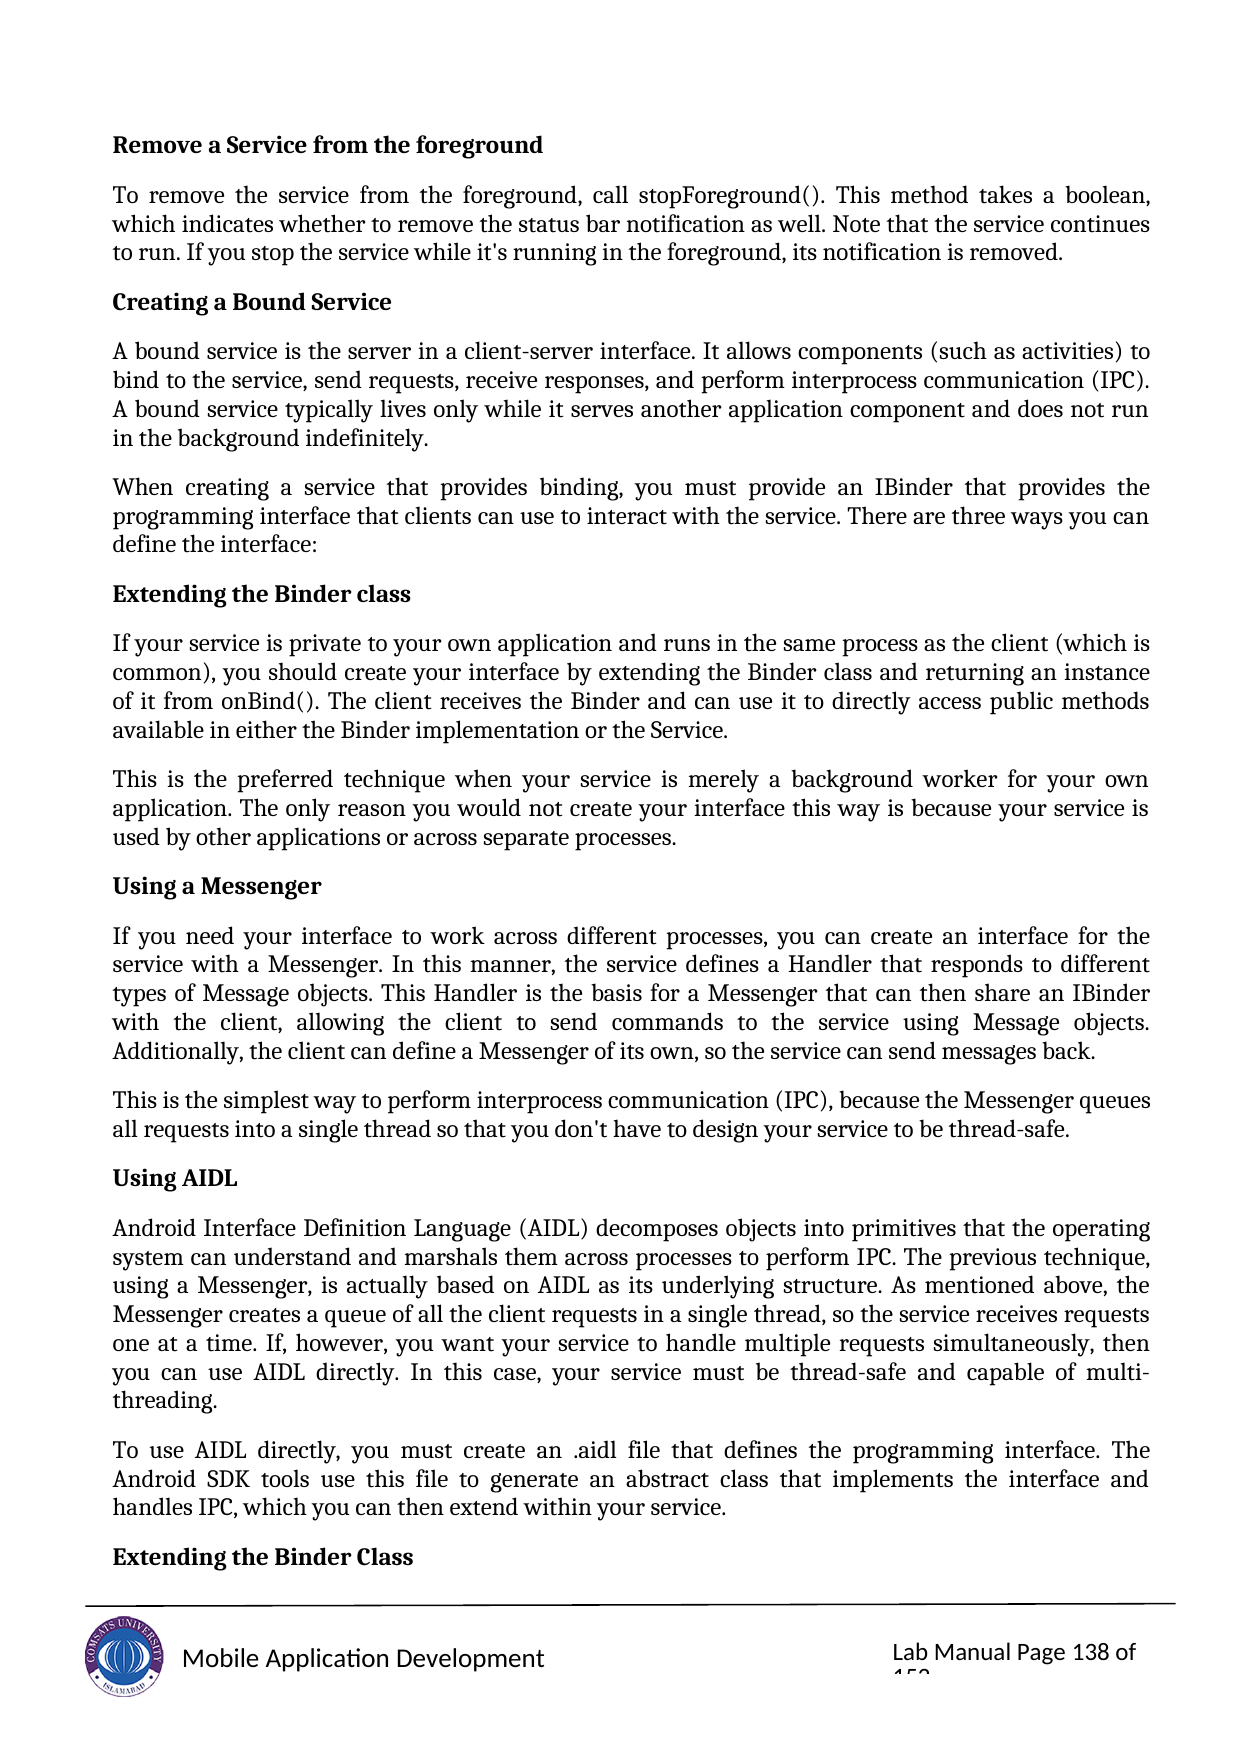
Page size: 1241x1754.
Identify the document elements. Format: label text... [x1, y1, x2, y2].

text Android Interface Definition Language (AIDL) decomposes objects into primitives that the operating system can understand and marshals them across processes to perform IPC. The previous technique, using a Messenger, is actually based on AIDL as its underlying structure. As mentioned above, the Messenger creates a queue of all the client requests in a single thread, so the service receives requests one at a time. If, however, you want your service to handle multiple requests simultaneously, then you can use AIDL directly. In this case, your service must be thread-safe and capable of multi-threading. [112, 1214, 1152, 1415]
picture [85, 1616, 165, 1697]
text This is the preferred technique when your service is merely a background worker for your own application. The only reason you would not create your interface this way is because your service is used by other applications or across separate processes. [112, 765, 1152, 851]
subtitle Creating a Bound Service [112, 288, 1240, 316]
text To use AIDL directly, you must create an .aidl file that defines the programming interface. The Android SDK tools use this file to generate an abstract class that implements the interface and handles IPC, which you can then extend within your service. [112, 1436, 1152, 1522]
subtitle Using a Messenger [112, 872, 1240, 901]
text If you need your interface to work across different processes, you can create an interface for the service with a Messenger. In this manner, the service defines a Handler that responds to different types of Message objects. This Handler is the basis for a Messenger that can then share an IBinder with the client, allowing the client to send commands to the service using Message objects. Additionally, the client can define a Messenger of its own, so the service can send messages back. [112, 922, 1152, 1065]
text A bound service is the server in a client-server interface. It allows components (such as activities) to bind to the service, send requests, receive responses, and perform interprocess communication (IPC). A bound service typically lives only while it serves another application component and does not run in the background indefinitely. [112, 337, 1152, 452]
text This is the simplest way to perform interprocess communication (IPC), because the Messenger queues all requests into a single thread so that you don't have to design your service to be thread-safe. [112, 1086, 1152, 1143]
subtitle Extending the Binder Class [112, 1543, 1240, 1571]
subtitle Using AIDL [112, 1164, 1240, 1193]
subtitle Extending the Binder class [112, 580, 1240, 609]
text If your service is private to your own application and runs in the same process as the client (which is common), you should create your interface by extending the Binder class and returning an instance of it from onBind(). The client receives the Binder and can use it to directly access public methods available in either the Binder implementation or the Service. [112, 629, 1152, 744]
subtitle Remove a Service from the foreground [112, 131, 1240, 160]
text When creating a service that provides binding, you must provide an IBinder that provides the programming interface that clients can use to interact with the service. There are three ways you can define the interface: [112, 473, 1152, 559]
text To remove the service from the foreground, call stopForeground(). This method takes a boolean, which indicates whether to remove the status bar notification as well. Note that the service continues to run. If you stop the service while it's running in the foreground, its notification is removed. [112, 181, 1152, 267]
